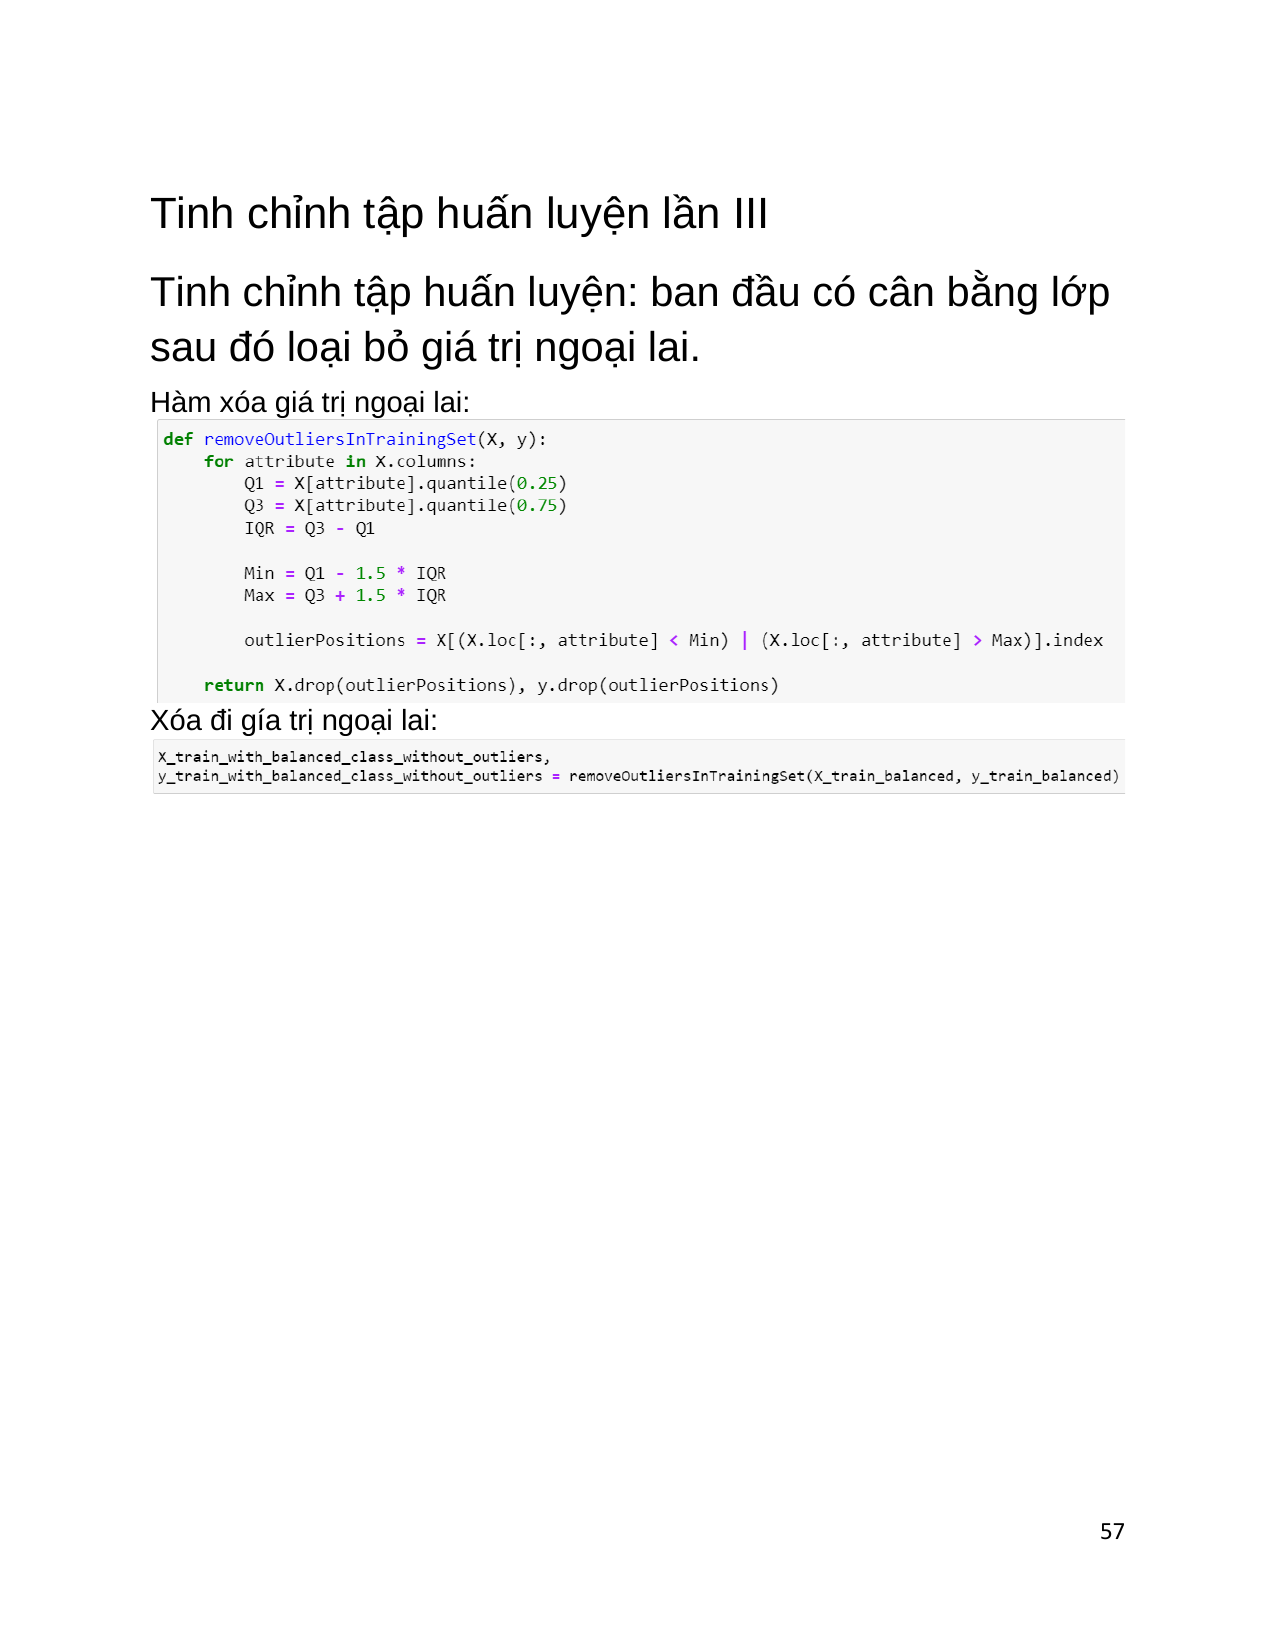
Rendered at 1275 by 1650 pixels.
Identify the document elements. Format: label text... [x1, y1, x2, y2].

subtitle Tinh chỉnh tập huấn luyện: ban đầu có cân bằng lớp sau đó loại bỏ giá trị ngoại lai. [150, 267, 1125, 370]
picture [150, 736, 1125, 813]
picture [150, 419, 1125, 703]
subtitle Tinh chỉnh tập huấn luyện lần III [150, 187, 1125, 238]
text Hàm xóa giá trị ngoại lai: [150, 386, 1125, 419]
text Xóa đi gía trị ngoại lai: [150, 703, 1125, 736]
